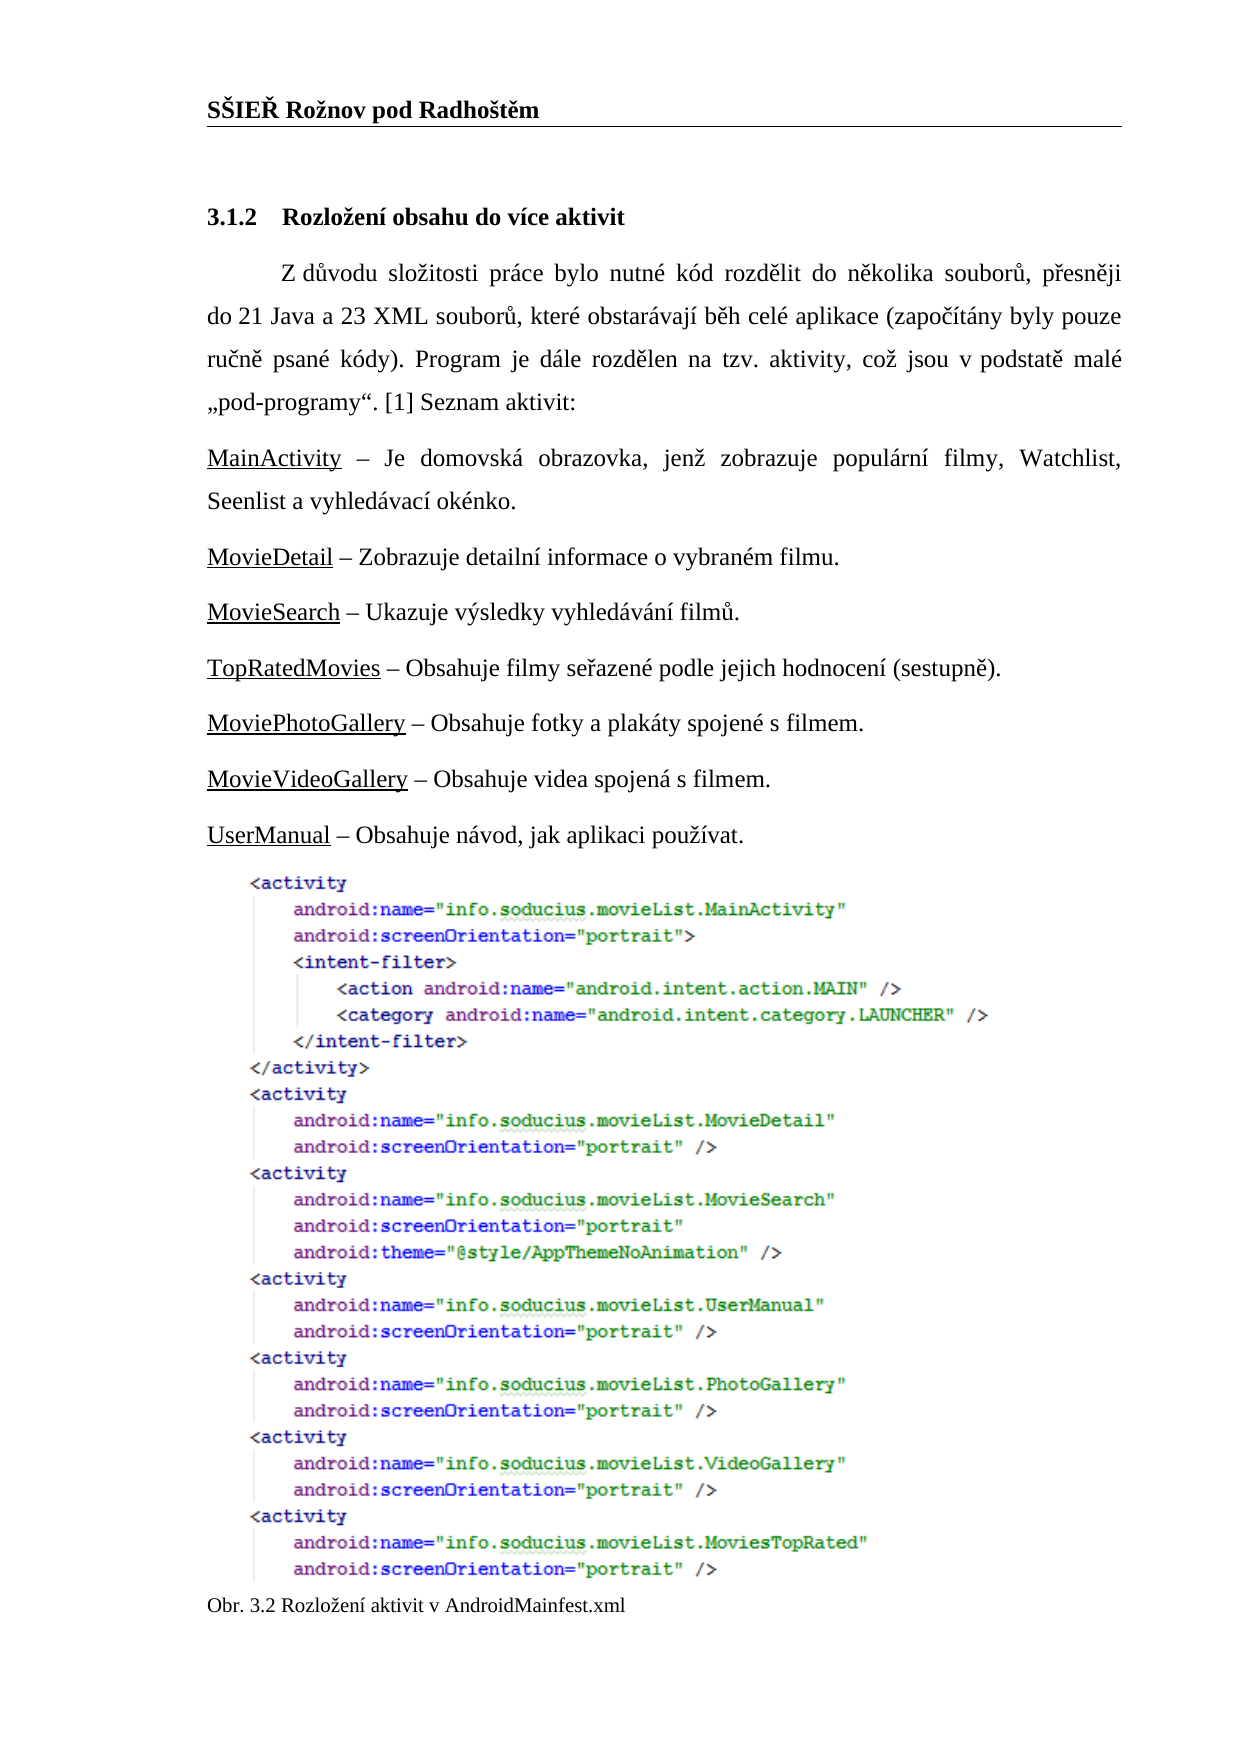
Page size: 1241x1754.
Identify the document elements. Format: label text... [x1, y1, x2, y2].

text MainActivity – Je domovská obrazovka, jenž zobrazuje populární filmy, Watchlist, Seenlist a vyhledávací okénko. [207, 443, 1122, 515]
text MovieSearch – Ukazuje výsledky vyhledávání filmů. [207, 597, 1122, 626]
text UserManual – Obsahuje návod, jak aplikaci používat. [207, 820, 1122, 848]
text MovieDetail – Zobrazuje detailní informace o vybraném filmu. [207, 542, 1122, 570]
text MovieVideoGallery – Obsahuje videa spojená s filmem. [207, 764, 1122, 793]
picture [241, 869, 999, 1586]
text MoviePhotoGallery – Obsahuje fotky a plakáty spojené s filmem. [207, 708, 1122, 737]
text TopRatedMovies – Obsahuje filmy seřazené podle jejich hodnocení (sestupně). [207, 653, 1122, 682]
text Z důvodu složitosti práce bylo nutné kód rozdělit do několika souborů, přesněji do 21 Java a 23 XML souborů, které obstarávají běh celé aplikace (započítány byly pouze ručně psané kódy). Program je dále rozdělen na tzv. aktivity, což jsou v podstatě malé „pod-programy“. [1] Seznam aktivit: [207, 258, 1122, 416]
subtitle Rozložení obsahu do více aktivit [207, 202, 1122, 231]
